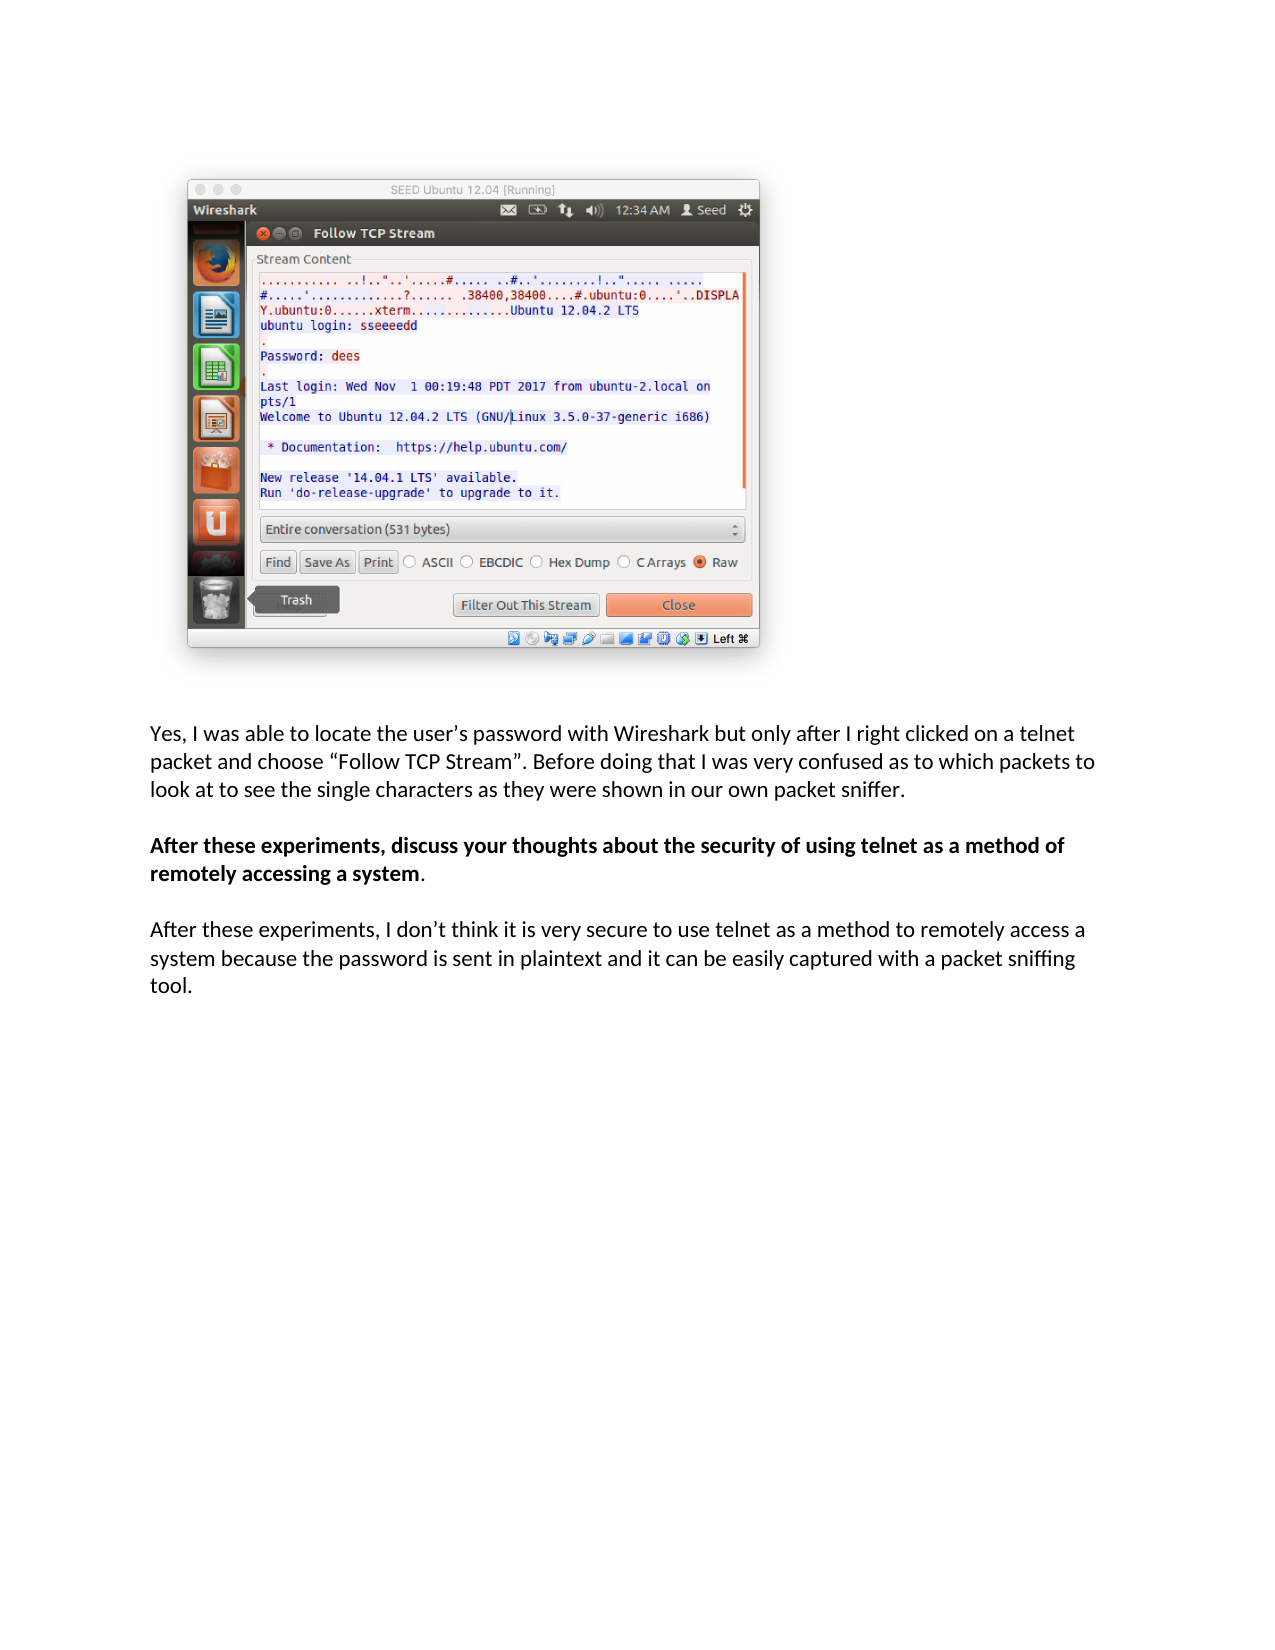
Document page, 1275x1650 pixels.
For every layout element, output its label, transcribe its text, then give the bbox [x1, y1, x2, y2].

text After these experiments, discuss your thoughts about the security of using telnet as a method of remotely accessing a system. [150, 832, 1125, 888]
text After these experiments, I don’t think it is very secure to use telnet as a method to remotely access a system because the password is sent in plaintext and it can be easily captured with a packet sniffing tool. [150, 916, 1125, 1000]
picture [150, 150, 797, 692]
text Yes, I was able to locate the user’s password with Wireshark but only after I right clicked on a telnet packet and choose “Follow TCP Stream”. Before doing that I was very confused as to which packets to look at to see the single characters as they were shown in our own packet sniffer. [150, 719, 1125, 803]
